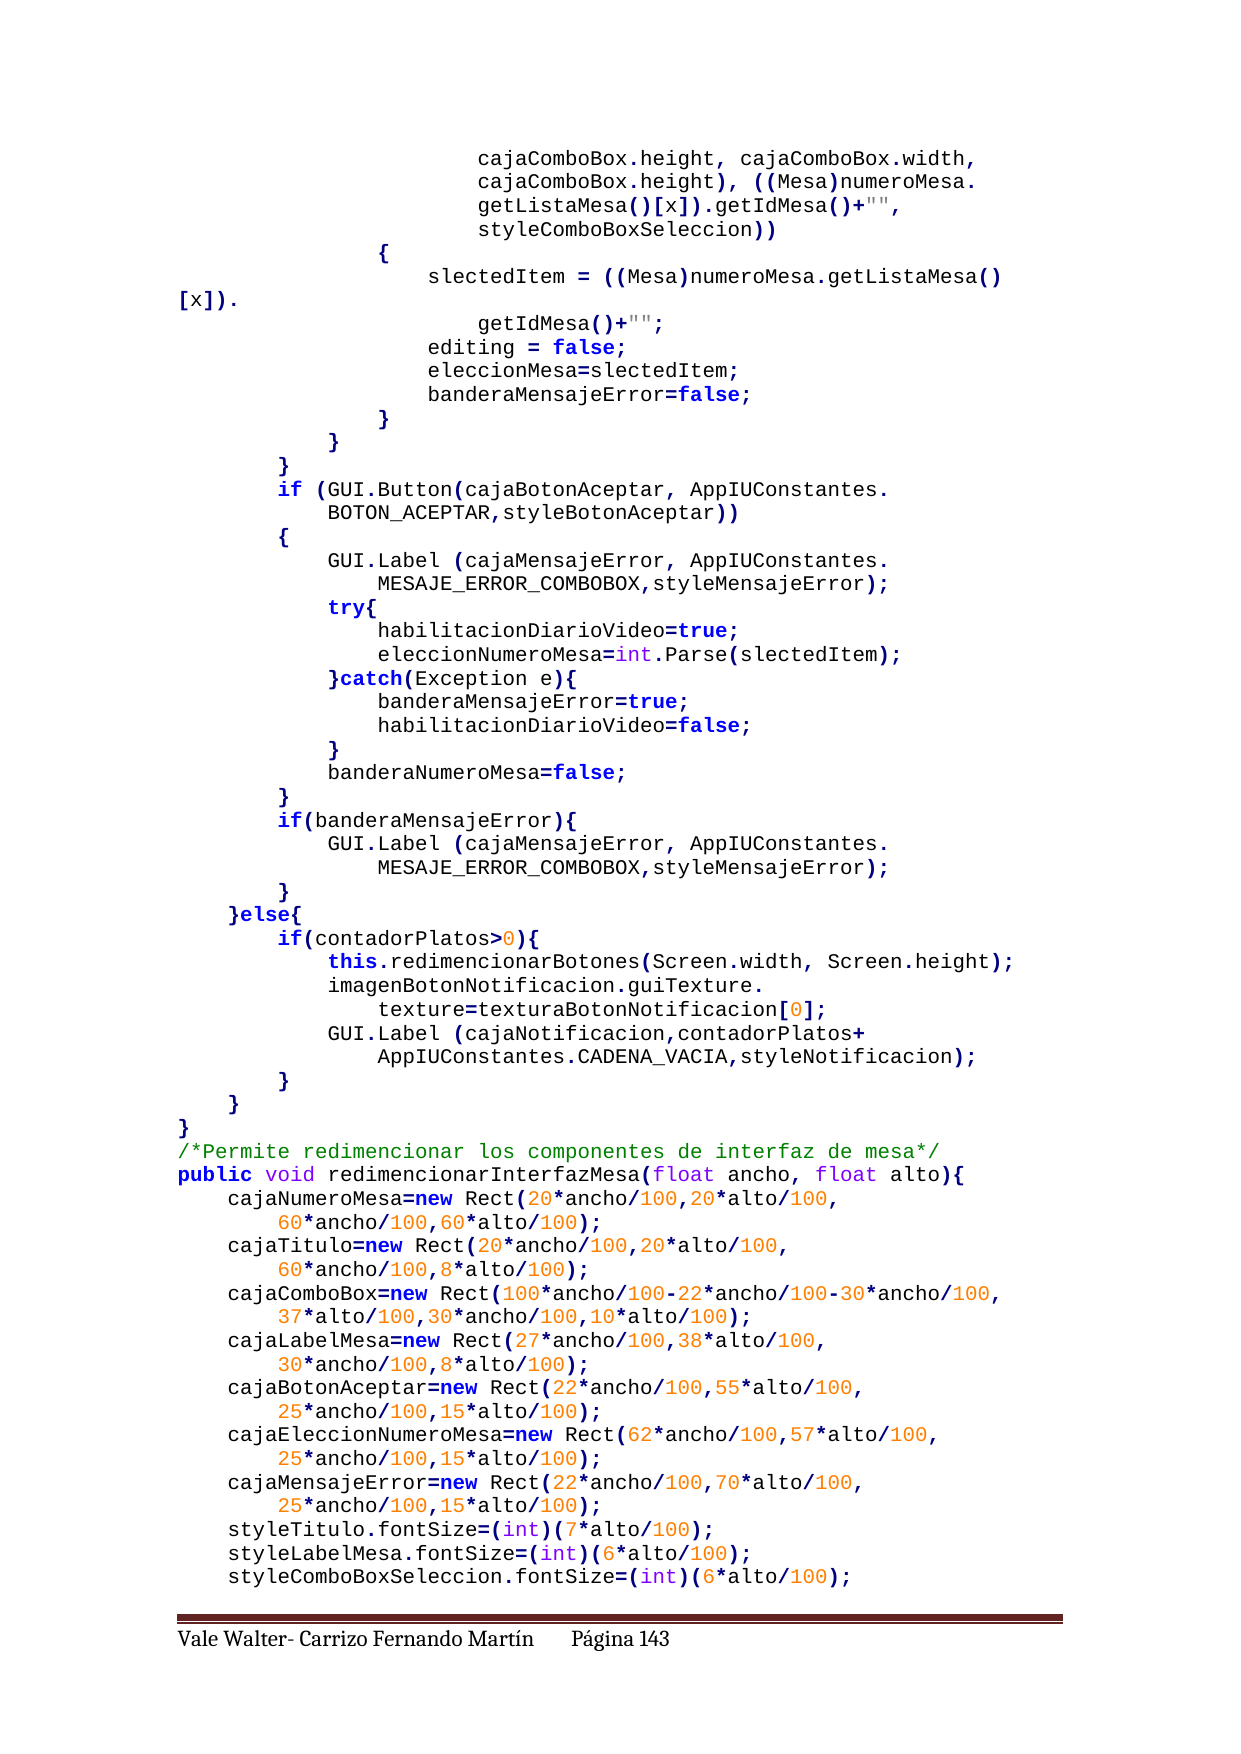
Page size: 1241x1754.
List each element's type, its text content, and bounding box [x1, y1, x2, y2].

text GUI.Label (cajaMensajeError, AppIUConstantes. [177, 549, 1063, 573]
text if(banderaMensajeError){ [177, 810, 1063, 833]
text 25*ancho/100,15*alto/100); [177, 1448, 1063, 1472]
text banderaNumeroMesa=false; [177, 762, 1063, 786]
text } [177, 1070, 1063, 1093]
text cajaComboBox.height), ((Mesa)numeroMesa. [177, 171, 1063, 195]
text } [177, 431, 1063, 455]
text cajaMensajeError=new Rect(22*ancho/100,70*alto/100, [177, 1472, 1063, 1495]
text if (GUI.Button(cajaBotonAceptar, AppIUConstantes. [177, 479, 1063, 502]
text getListaMesa()[x]).getIdMesa()+"", [177, 195, 1063, 218]
text cajaNumeroMesa=new Rect(20*ancho/100,20*alto/100, [177, 1188, 1063, 1212]
text cajaComboBox=new Rect(100*ancho/100-22*ancho/100-30*ancho/100, [177, 1283, 1063, 1306]
text } [177, 455, 1063, 479]
text imagenBotonNotificacion.guiTexture. [177, 975, 1063, 999]
text banderaMensajeError=false; [177, 384, 1063, 408]
text cajaLabelMesa=new Rect(27*ancho/100,38*alto/100, [177, 1330, 1063, 1353]
text texture=texturaBotonNotificacion[0]; [177, 999, 1063, 1022]
text BOTON_ACEPTAR,styleBotonAceptar)) [177, 502, 1063, 526]
text 25*ancho/100,15*alto/100); [177, 1401, 1063, 1424]
text } [177, 786, 1063, 810]
text habilitacionDiarioVideo=true; [177, 621, 1063, 644]
text try{ [177, 597, 1063, 621]
text /*Permite redimencionar los componentes de interfaz de mesa*/ [177, 1141, 1063, 1164]
text habilitacionDiarioVideo=false; [177, 715, 1063, 739]
text cajaEleccionNumeroMesa=new Rect(62*ancho/100,57*alto/100, [177, 1424, 1063, 1448]
text }catch(Exception e){ [177, 668, 1063, 691]
text GUI.Label (cajaNotificacion,contadorPlatos+ [177, 1022, 1063, 1046]
text cajaTitulo=new Rect(20*ancho/100,20*alto/100, [177, 1235, 1063, 1259]
text MESAJE_ERROR_COMBOBOX,styleMensajeError); [177, 573, 1063, 597]
text AppIUConstantes.CADENA_VACIA,styleNotificacion); [177, 1046, 1063, 1070]
text { [177, 526, 1063, 549]
text 60*ancho/100,8*alto/100); [177, 1259, 1063, 1283]
text { [177, 242, 1063, 266]
text 37*alto/100,30*ancho/100,10*alto/100); [177, 1306, 1063, 1330]
text } [177, 1093, 1063, 1117]
text cajaBotonAceptar=new Rect(22*ancho/100,55*alto/100, [177, 1377, 1063, 1401]
text styleComboBoxSeleccion)) [177, 218, 1063, 242]
text cajaComboBox.height, cajaComboBox.width, [177, 148, 1063, 171]
text } [177, 408, 1063, 431]
text styleComboBoxSeleccion.fontSize=(int)(6*alto/100); [177, 1566, 1063, 1590]
text GUI.Label (cajaMensajeError, AppIUConstantes. [177, 833, 1063, 857]
text banderaMensajeError=true; [177, 691, 1063, 715]
text 30*ancho/100,8*alto/100); [177, 1353, 1063, 1377]
text eleccionNumeroMesa=int.Parse(slectedItem); [177, 644, 1063, 668]
text } [177, 881, 1063, 904]
text slectedItem = ((Mesa)numeroMesa.getListaMesa()[x]). [177, 266, 1063, 313]
text } [177, 1117, 1063, 1141]
text 25*ancho/100,15*alto/100); [177, 1495, 1063, 1519]
text if(contadorPlatos>0){ [177, 928, 1063, 952]
text public void redimencionarInterfazMesa(float ancho, float alto){ [177, 1164, 1063, 1188]
text 60*ancho/100,60*alto/100); [177, 1212, 1063, 1235]
text }else{ [177, 904, 1063, 928]
text styleTitulo.fontSize=(int)(7*alto/100); [177, 1519, 1063, 1543]
text MESAJE_ERROR_COMBOBOX,styleMensajeError); [177, 857, 1063, 881]
text styleLabelMesa.fontSize=(int)(6*alto/100); [177, 1543, 1063, 1566]
text } [177, 739, 1063, 762]
text eleccionMesa=slectedItem; [177, 360, 1063, 384]
text editing = false; [177, 337, 1063, 360]
text this.redimencionarBotones(Screen.width, Screen.height); [177, 952, 1063, 975]
text getIdMesa()+""; [177, 313, 1063, 337]
